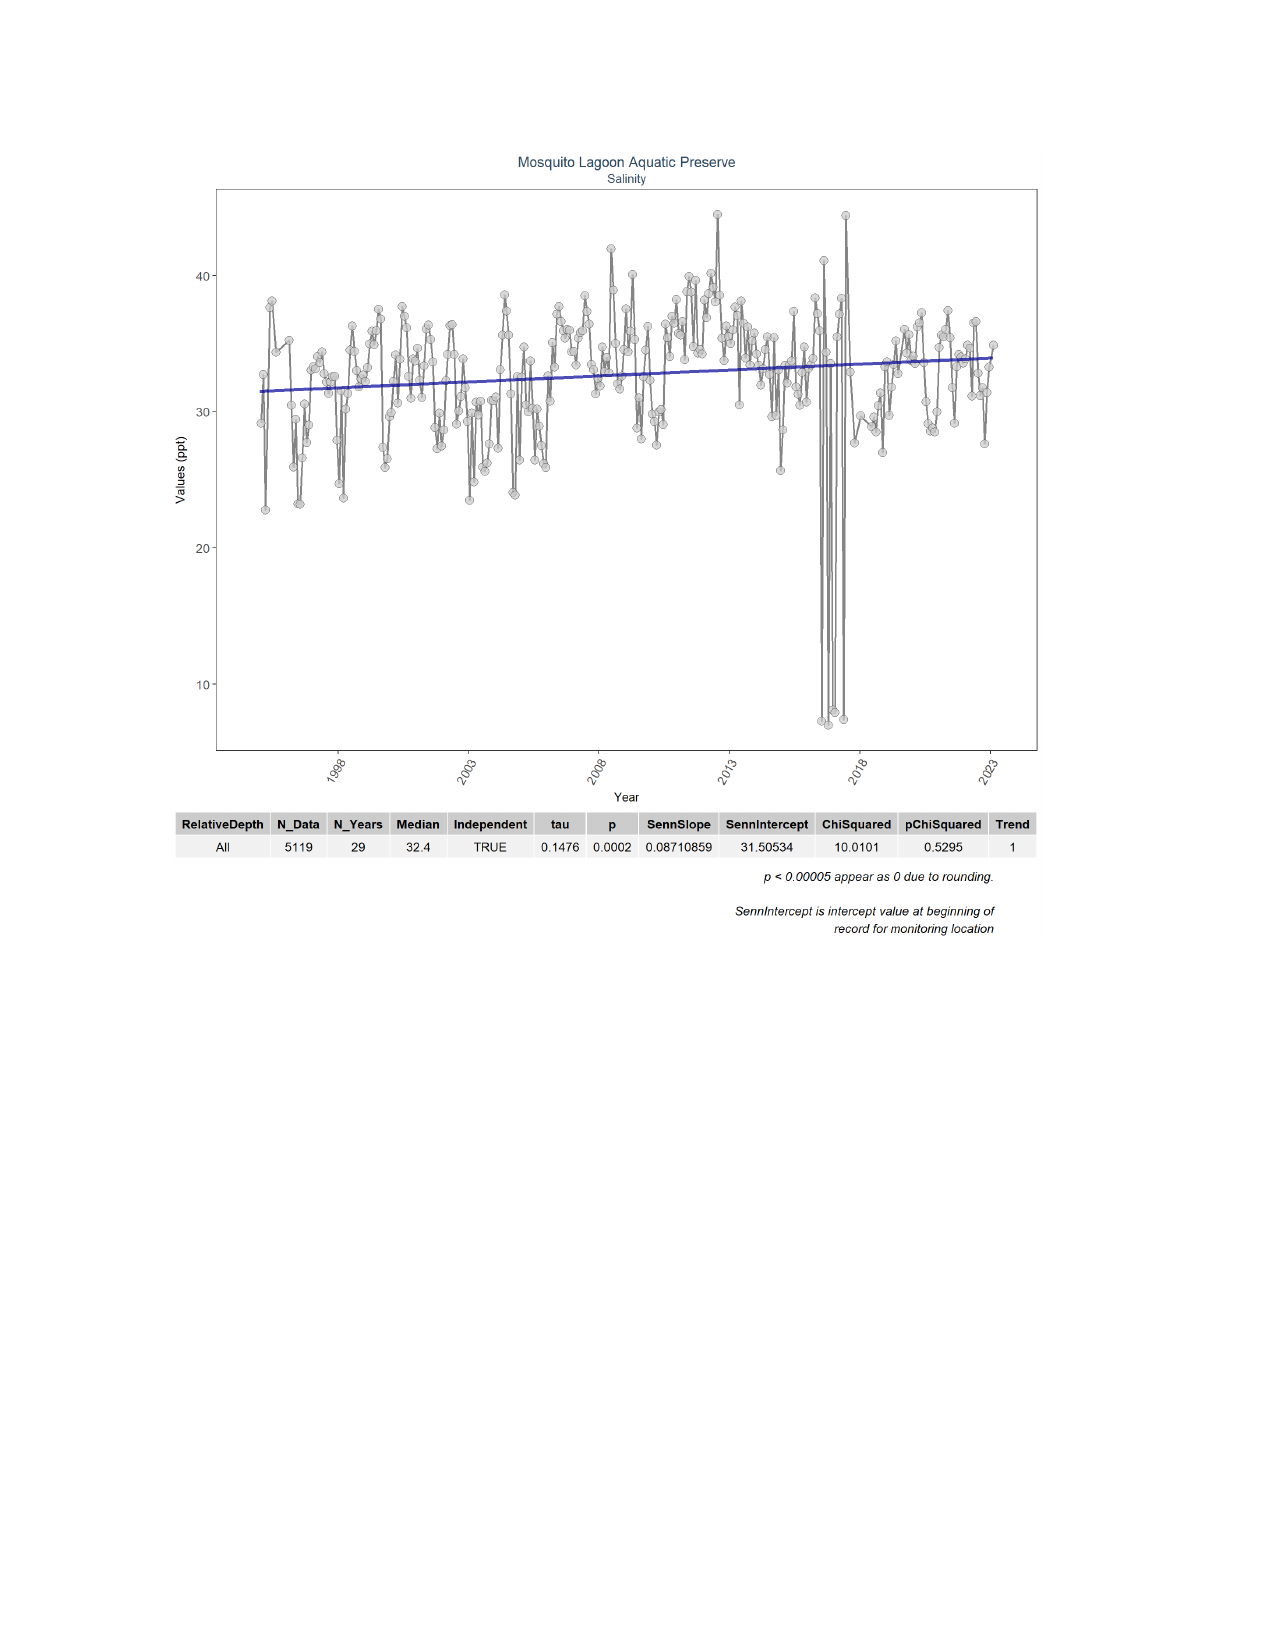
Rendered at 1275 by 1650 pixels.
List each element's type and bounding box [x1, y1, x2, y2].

picture [168, 150, 1044, 938]
